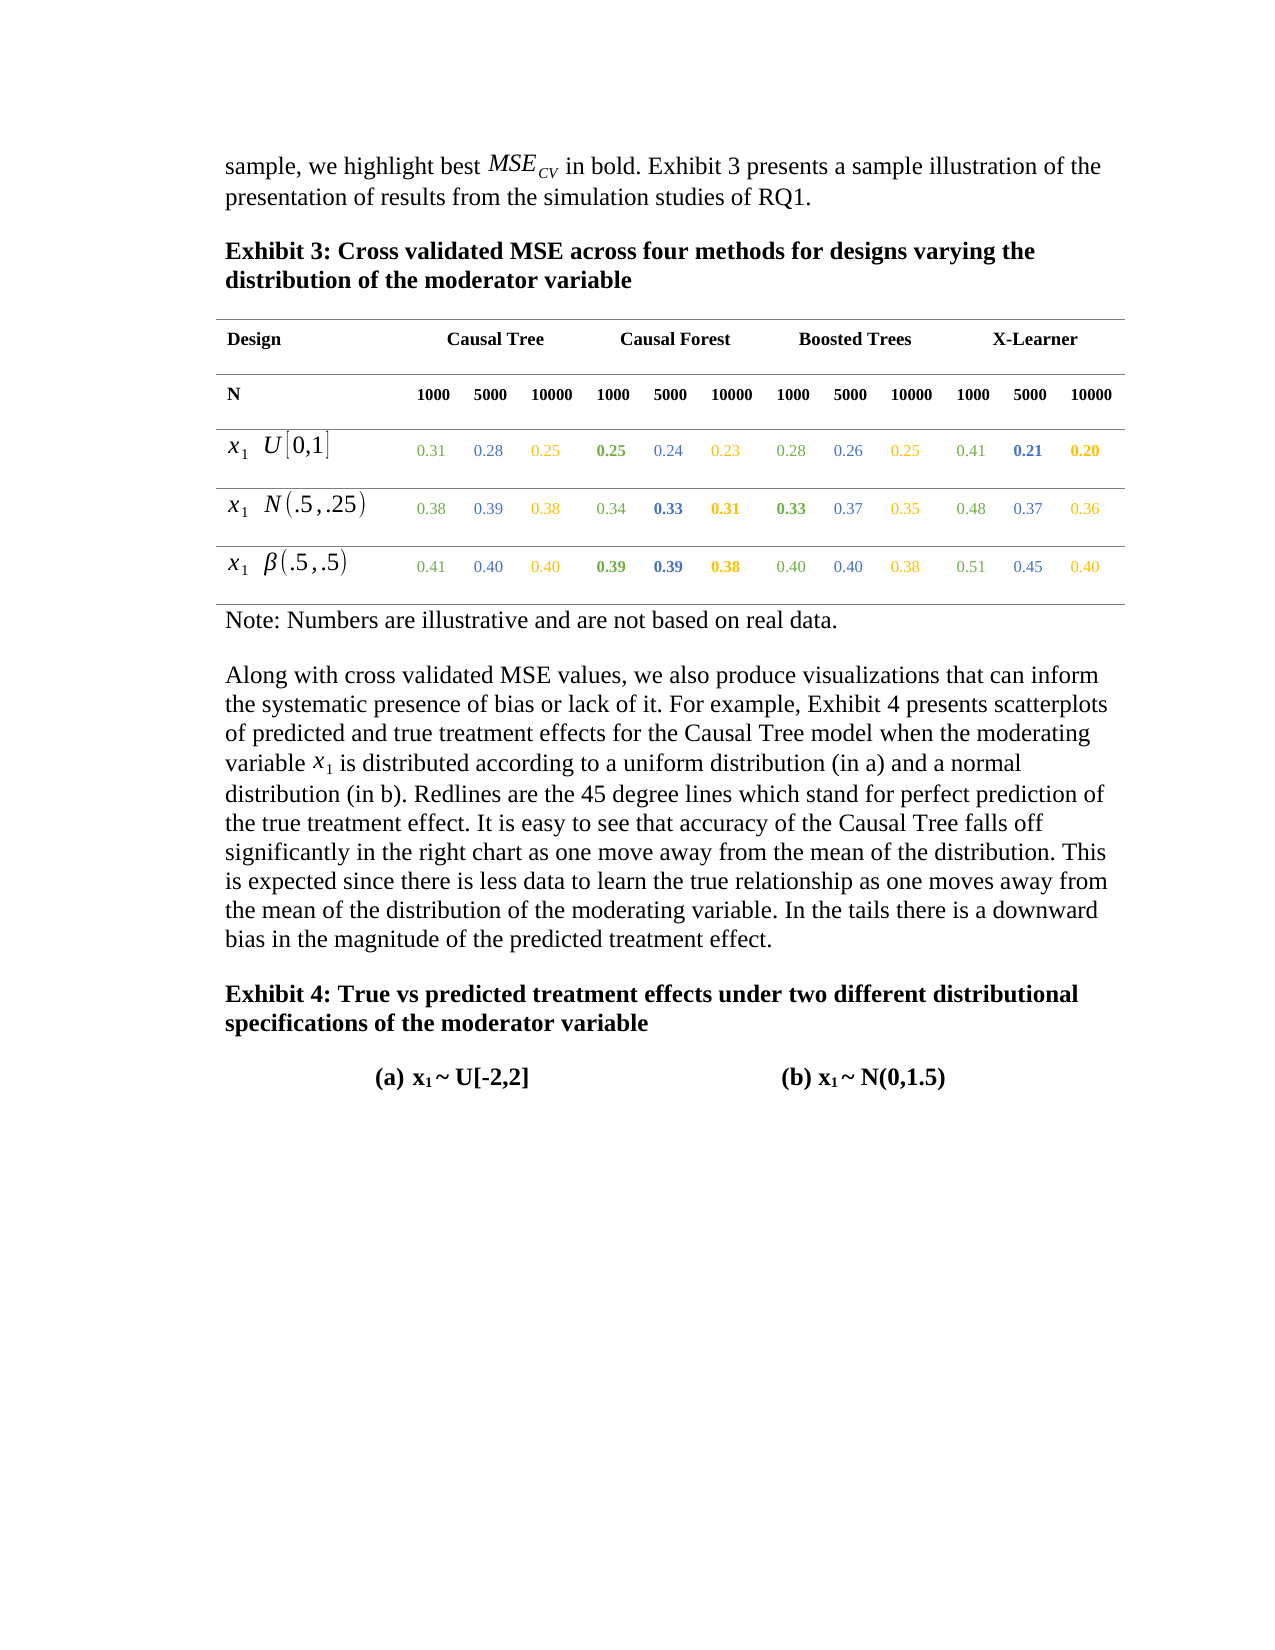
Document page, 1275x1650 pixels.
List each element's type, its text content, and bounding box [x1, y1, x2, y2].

table_cell 0.34 [585, 489, 642, 546]
table_cell 0.40 [463, 547, 519, 604]
table_cell [216, 430, 405, 488]
table_cell 5000 [1002, 375, 1059, 429]
table_header X-Learner [945, 320, 1125, 374]
table_cell 0.35 [879, 489, 945, 546]
table_cell N [216, 375, 405, 429]
table_cell 0.51 [945, 547, 1002, 604]
table_cell [216, 547, 405, 604]
table_cell 0.37 [1002, 489, 1059, 546]
table_cell 0.37 [822, 489, 879, 546]
table_cell 0.39 [463, 489, 519, 546]
table_cell 0.38 [879, 547, 945, 604]
table_cell 0.39 [585, 547, 642, 604]
table_cell 1000 [585, 375, 642, 429]
table_cell 1000 [765, 375, 822, 429]
table_cell 0.39 [642, 547, 699, 604]
table_cell 0.26 [822, 430, 879, 488]
text Exhibit 4: True vs predicted treatment effects under two different distributional specifications of the moderator variable [225, 978, 1125, 1037]
text Note: Numbers are illustrative and are not based on real data. [225, 605, 1125, 634]
table_cell 0.31 [405, 430, 462, 488]
table_cell 0.38 [700, 547, 765, 604]
table_cell 0.24 [642, 430, 699, 488]
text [225, 150, 1125, 211]
table_cell 10000 [1059, 375, 1125, 429]
text Exhibit 3: Cross validated MSE across four methods for designs varying the distribution of the moderator variable [225, 236, 1125, 294]
table_cell 0.40 [520, 547, 585, 604]
table_cell [216, 489, 405, 546]
table_cell 5000 [463, 375, 519, 429]
table_cell 0.33 [642, 489, 699, 546]
table_header Causal Tree [405, 320, 585, 374]
table_cell 0.41 [405, 547, 462, 604]
table_cell 0.28 [765, 430, 822, 488]
table_cell 0.23 [700, 430, 765, 488]
table_header Boosted Trees [765, 320, 945, 374]
list x1 ~ U[-2,2] (b) x1 ~ N(0,1.5) [375, 1062, 1125, 1091]
table_cell 0.33 [765, 489, 822, 546]
table_cell 0.28 [463, 430, 519, 488]
table_cell 5000 [642, 375, 699, 429]
table_cell 0.40 [822, 547, 879, 604]
table_cell 0.45 [1002, 547, 1059, 604]
table_cell 0.20 [1059, 430, 1125, 488]
table_cell 0.36 [1059, 489, 1125, 546]
table_cell 5000 [822, 375, 879, 429]
table_cell 0.25 [520, 430, 585, 488]
table_cell 10000 [520, 375, 585, 429]
table_cell 0.38 [520, 489, 585, 546]
text Along with cross validated MSE values, we also produce visualizations that can inform the systematic presence of bias or lack of it. For example, Exhibit 4 presents scatterplots of predicted and true treatment effects for the Causal Tree model when the moderating variable is distributed according to a uniform distribution (in a) and a normal distribution (in b). Redlines are the 45 degree lines which stand for perfect prediction of the true treatment effect. It is easy to see that accuracy of the Causal Tree falls off significantly in the right chart as one move away from the mean of the distribution. This is expected since there is less data to learn the true relationship as one moves away from the mean of the distribution of the moderating variable. In the tails there is a downward bias in the magnitude of the predicted treatment effect. [225, 659, 1125, 953]
table_header Design [216, 320, 405, 374]
table_cell 0.38 [405, 489, 462, 546]
table_cell 0.41 [945, 430, 1002, 488]
table_cell 0.21 [1002, 430, 1059, 488]
table_cell 0.40 [1059, 547, 1125, 604]
table_header Causal Forest [585, 320, 765, 374]
table_cell 0.25 [879, 430, 945, 488]
table_cell 0.31 [700, 489, 765, 546]
table_cell 1000 [945, 375, 1002, 429]
table_cell 0.40 [765, 547, 822, 604]
table_cell 1000 [405, 375, 462, 429]
table_cell 10000 [700, 375, 765, 429]
table_cell 10000 [879, 375, 945, 429]
table_cell 0.48 [945, 489, 1002, 546]
table_cell 0.25 [585, 430, 642, 488]
